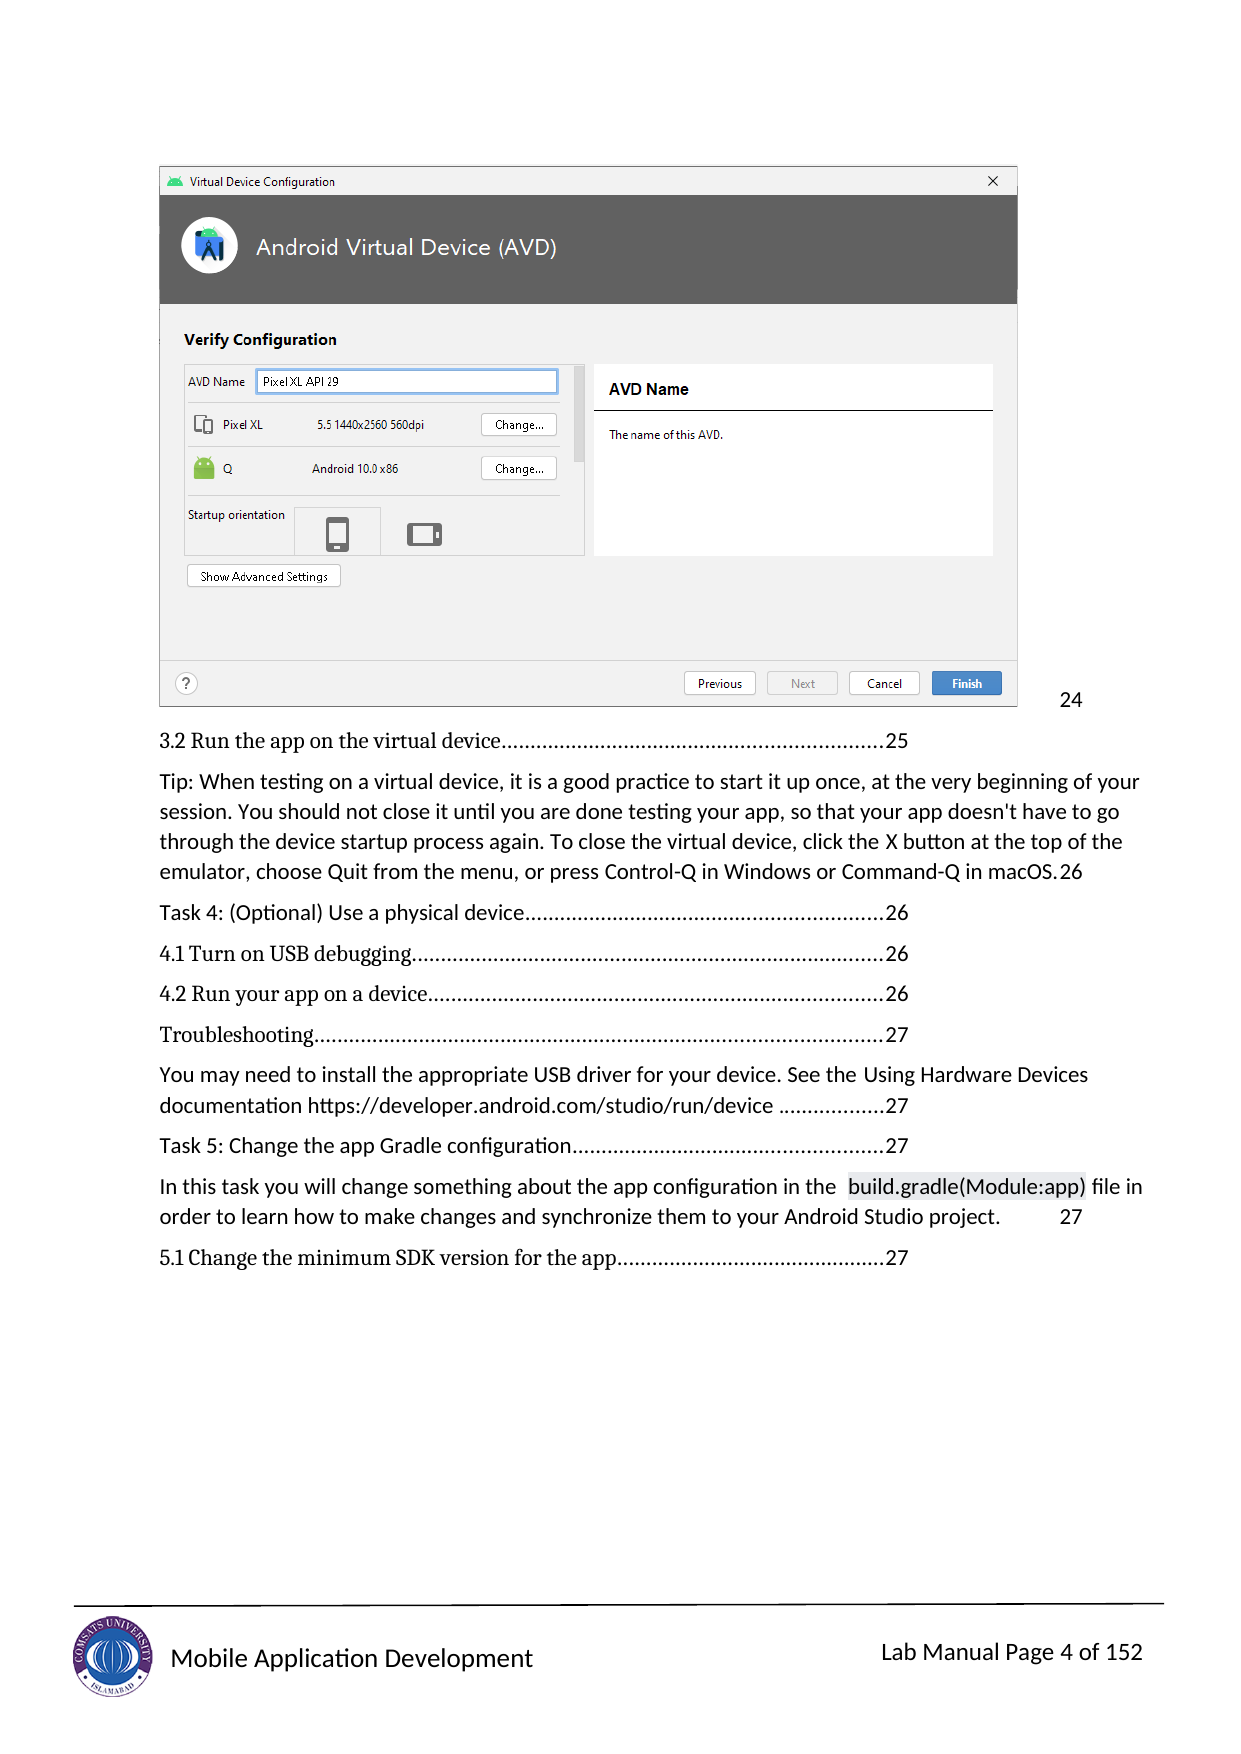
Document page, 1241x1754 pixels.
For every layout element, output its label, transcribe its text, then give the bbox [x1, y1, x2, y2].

picture [159, 164, 1018, 708]
picture [73, 1616, 154, 1697]
text Task 5: Change the app Gradle configuration 27 [159, 1131, 1190, 1159]
text 5.1 Change the minimum SDK version for the app 27 [159, 1243, 1190, 1271]
text You may need to install the appropriate USB driver for your device. See the Using Hardware Devices documentation https://developer.android.com/studio/run/device . 27 [159, 1061, 1190, 1119]
text In this task you will change something about the app configuration in the build.gradle(Module:app) file in order to learn how to make changes and synchronize them to your Android Studio project. 27 [159, 1172, 1190, 1230]
text Troubleshooting 27 [159, 1020, 1190, 1048]
text Tip: When testing on a virtual device, it is a good practice to start it up once, at the very beginning of your session. You should not close it until you are done testing your app, so that your app doesn't have to go through the device startup process again. To close the virtual device, click the X button at the top of the emulator, choose Quit from the menu, or press Control-Q in Windows or Command-Q in macOS. 26 [159, 767, 1190, 885]
text Task 4: (Optional) Use a physical device 26 [159, 898, 1190, 926]
text 3.2 Run the app on the virtual device 25 [159, 726, 1190, 754]
text 4.1 Turn on USB debugging 26 [159, 939, 1190, 967]
text 4.2 Run your app on a device 26 [159, 979, 1190, 1007]
